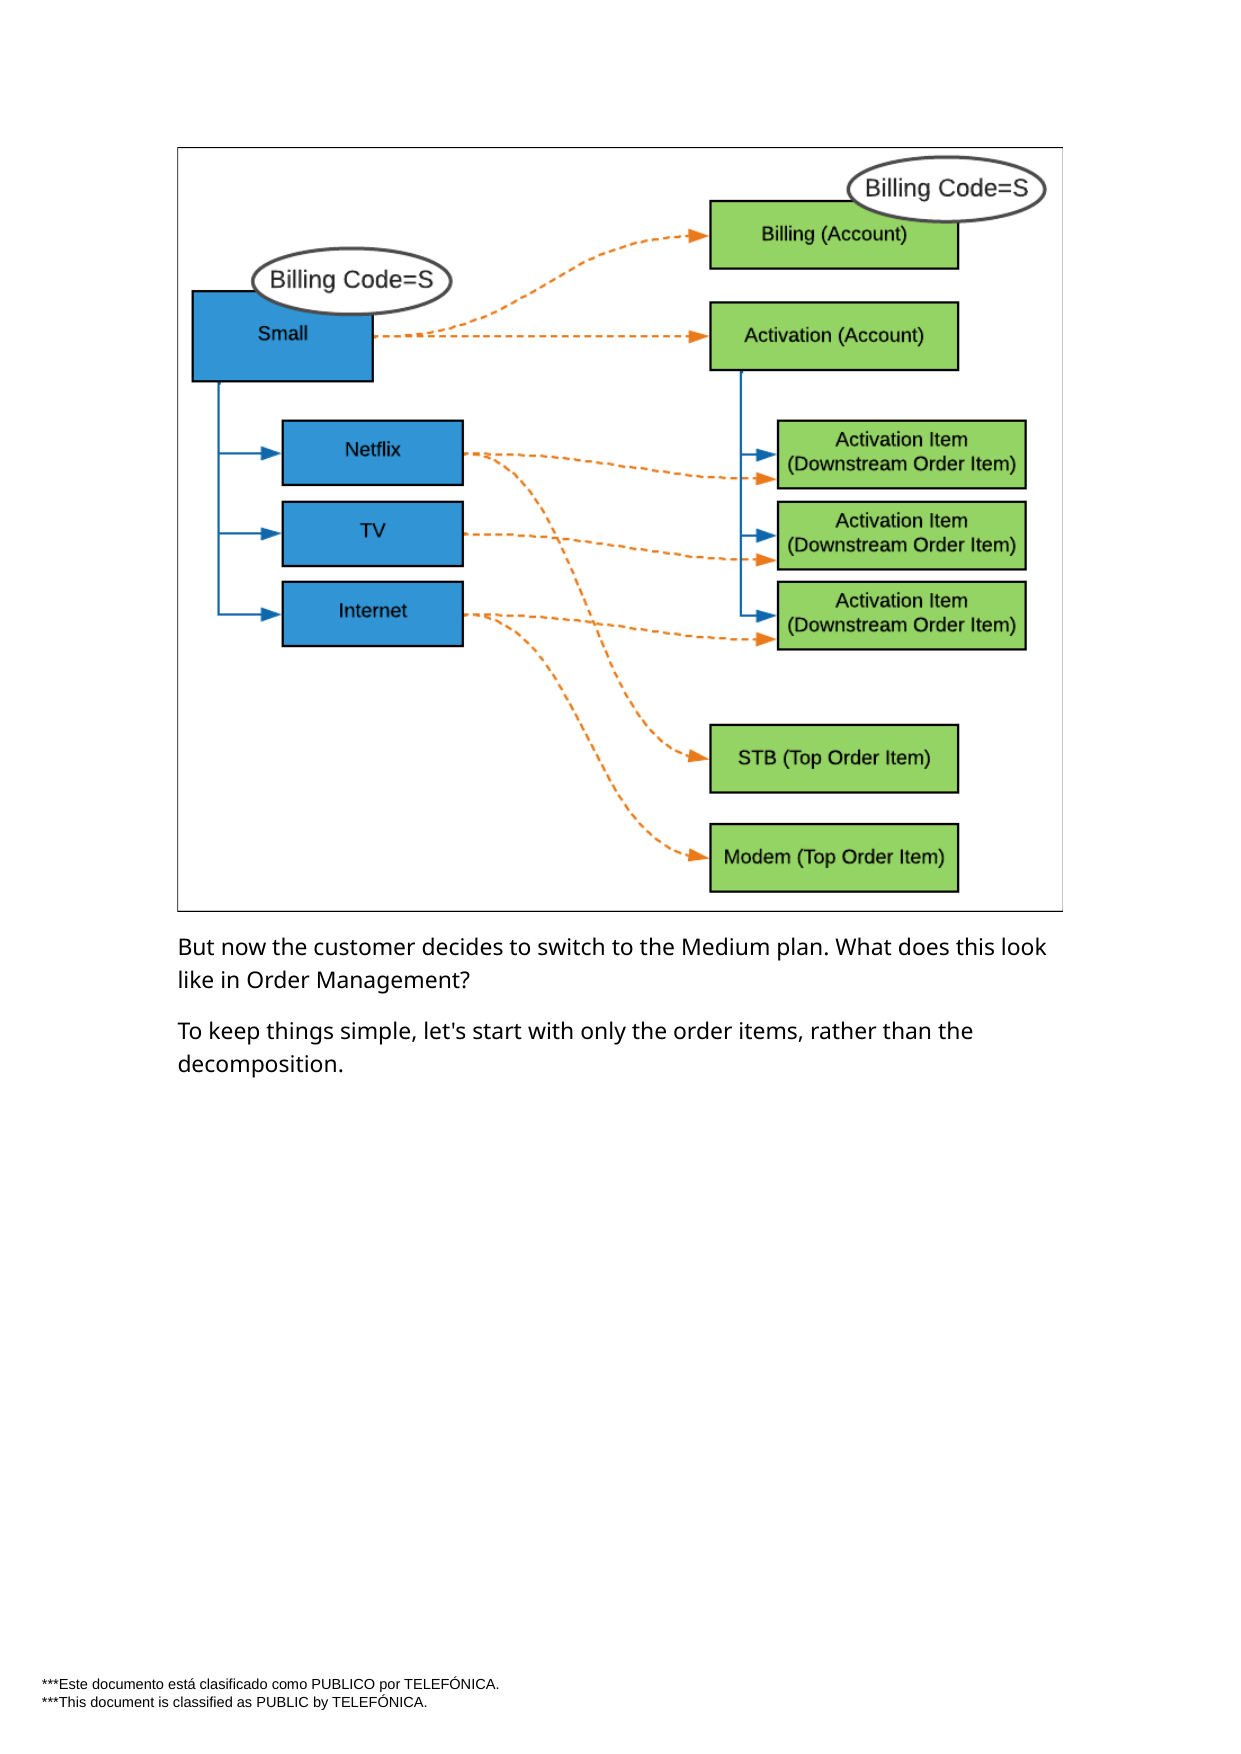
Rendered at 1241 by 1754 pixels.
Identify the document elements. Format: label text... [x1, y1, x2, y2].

text To keep things simple, let's start with only the order items, rather than the decomposition. [177, 1014, 1063, 1079]
text But now the customer decides to switch to the Medium plan. What does this look like in Order Management? [177, 930, 1063, 995]
picture [177, 147, 1063, 912]
